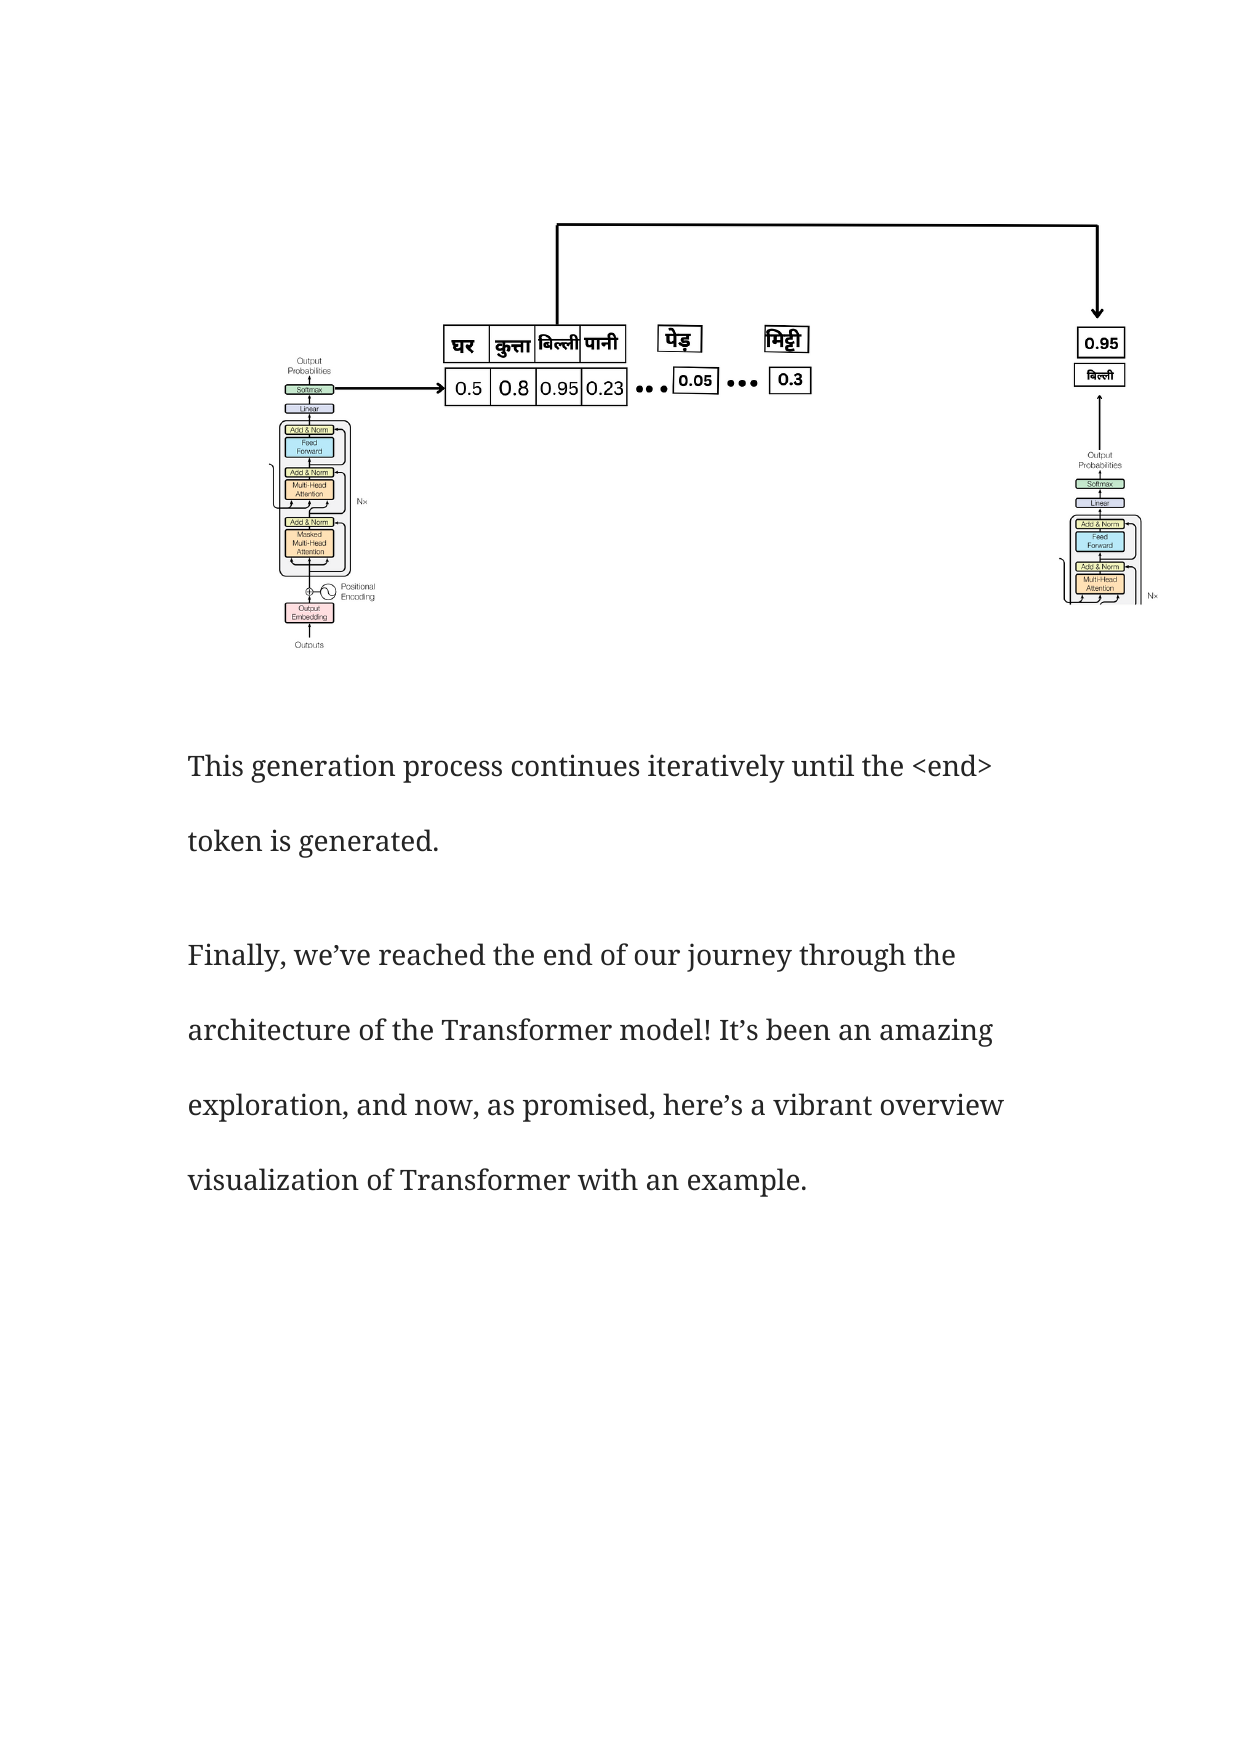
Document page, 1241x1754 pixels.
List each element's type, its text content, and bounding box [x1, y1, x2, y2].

text Finally, we’ve reached the end of our journey through the architecture of the Transformer model! It’s been an amazing exploration, and now, as promised, here’s a vibrant overview visualization of Transformer with an example. [187, 917, 1053, 1217]
picture [187, 164, 1233, 665]
text This generation process continues iteratively until the <end> token is generated. [187, 728, 1053, 878]
